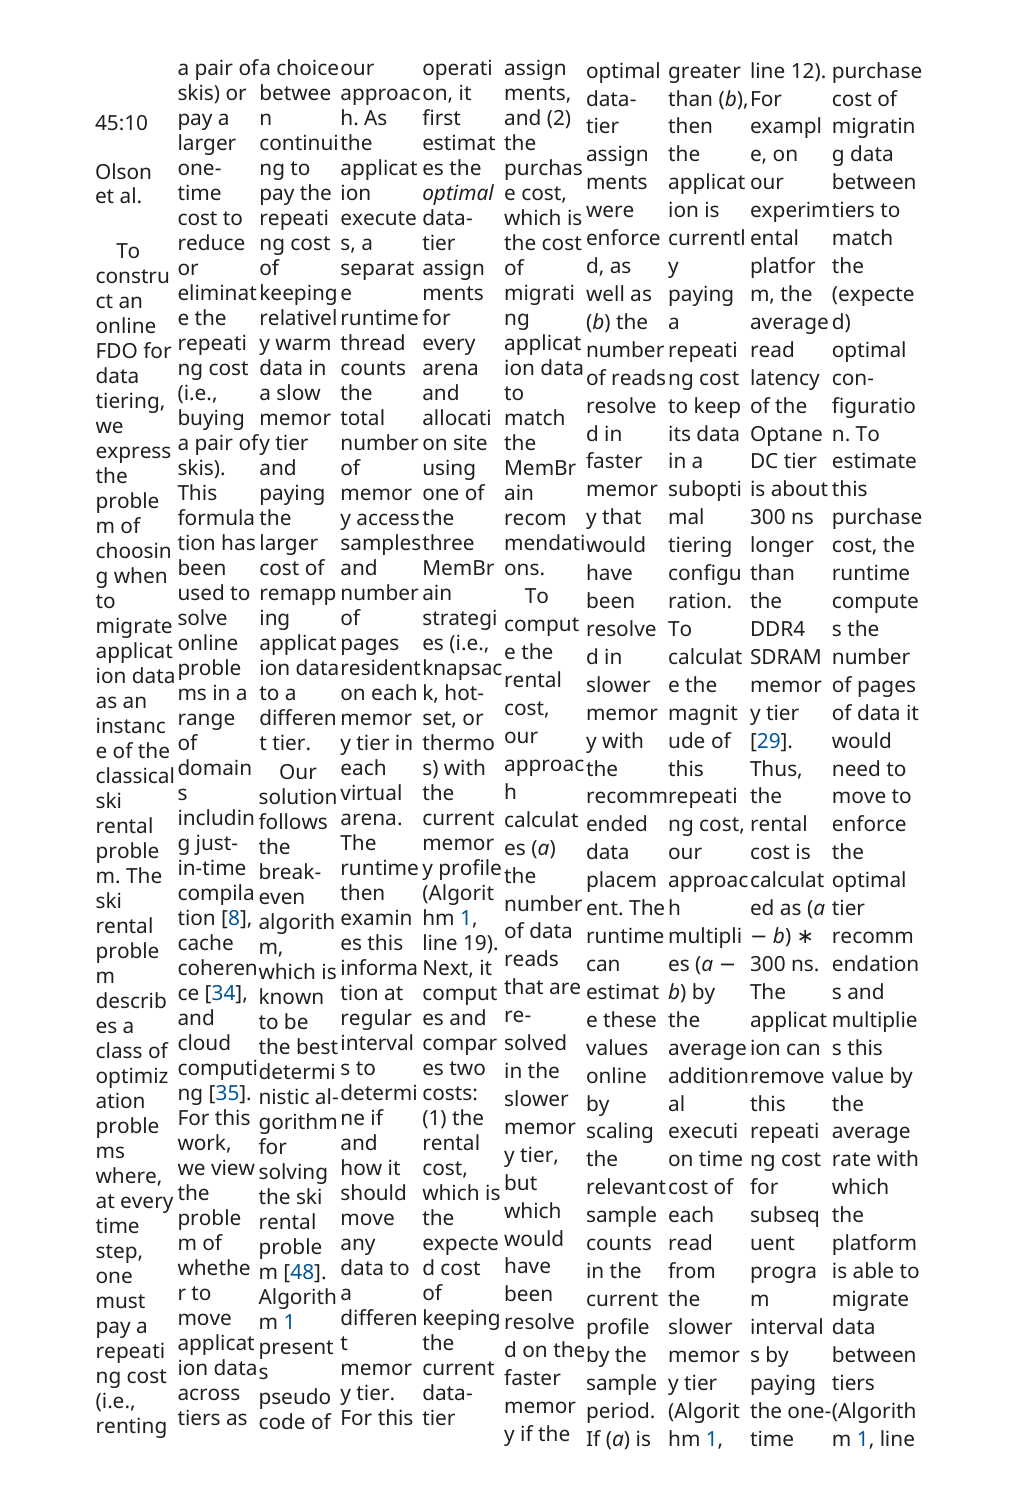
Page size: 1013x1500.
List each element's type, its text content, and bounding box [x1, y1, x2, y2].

text To construct an online FDO for data tiering, we express the problem of choosing when to migrate application data as an instance of the classical ski rental problem. The ski rental problem describes a class of optimization problems where, at every time step, one must pay a repeating cost (i.e., renting a pair of skis) or pay a larger one-time cost to reduce or eliminate the repeating cost (i.e., buying a pair of skis). This formulation has been used to solve online problems in a range of domains including just-in-time compilation [8], cache coherence [34], and cloud computing [35]. For this work, we view the problem of whether to move application data across tiers as a choice between continuing to pay the repeating cost of keeping relatively warm data in a slow memory tier and paying the larger cost of remapping application data to a different tier. [259, 56, 340, 756]
text Our solution follows the break-even algorithm, which is known to be the best deterministic al-gorithm for solving the ski rental problem [48]. Algorithm 1 presents pseudocode of our approach. As the application executes, a separate runtime thread counts the total number of memory access samples and number of pages resident on each memory tier in each virtual arena. The runtime then examines this information at regular intervals to determine if and how it should move any data to a different memory tier. For this operation, it first estimates the optimal data-tier assignments for every arena and allocation site using one of the three MemBrain strategies (i.e., knapsack, hot-set, or thermos) with the current memory profile (Algorithm 1, line 19). Next, it computes and compares two costs: (1) the rental cost, which is the expected cost of keeping the current data-tier assignments, and (2) the purchase cost, which is the cost of migrating application data to match the MemBrain recommendations. [258, 56, 586, 1434]
text 45:10 M. B. Olson et al. [95, 111, 176, 208]
text To construct an online FDO for data tiering, we express the problem of choosing when to migrate application data as an instance of the classical ski rental problem. The ski rental problem describes a class of optimization problems where, at every time step, one must pay a repeating cost (i.e., renting a pair of skis) or pay a larger one-time cost to reduce or eliminate the repeating cost (i.e., buying a pair of skis). This formulation has been used to solve online problems in a range of domains including just-in-time compilation [8], cache coherence [34], and cloud computing [35]. For this work, we view the problem of whether to move application data across tiers as a choice between continuing to pay the repeating cost of keeping relatively warm data in a slow memory tier and paying the larger cost of remapping application data to a different tier. [177, 56, 258, 1431]
text To construct an online FDO for data tiering, we express the problem of choosing when to migrate application data as an instance of the classical ski rental problem. The ski rental problem describes a class of optimization problems where, at every time step, one must pay a repeating cost (i.e., renting a pair of skis) or pay a larger one-time cost to reduce or eliminate the repeating cost (i.e., buying a pair of skis). This formulation has been used to solve online problems in a range of domains including just-in-time compilation [8], cache coherence [34], and cloud computing [35]. For this work, we view the problem of whether to move application data across tiers as a choice between continuing to pay the repeating cost of keeping relatively warm data in a slow memory tier and paying the larger cost of remapping application data to a different tier. [95, 239, 176, 1439]
